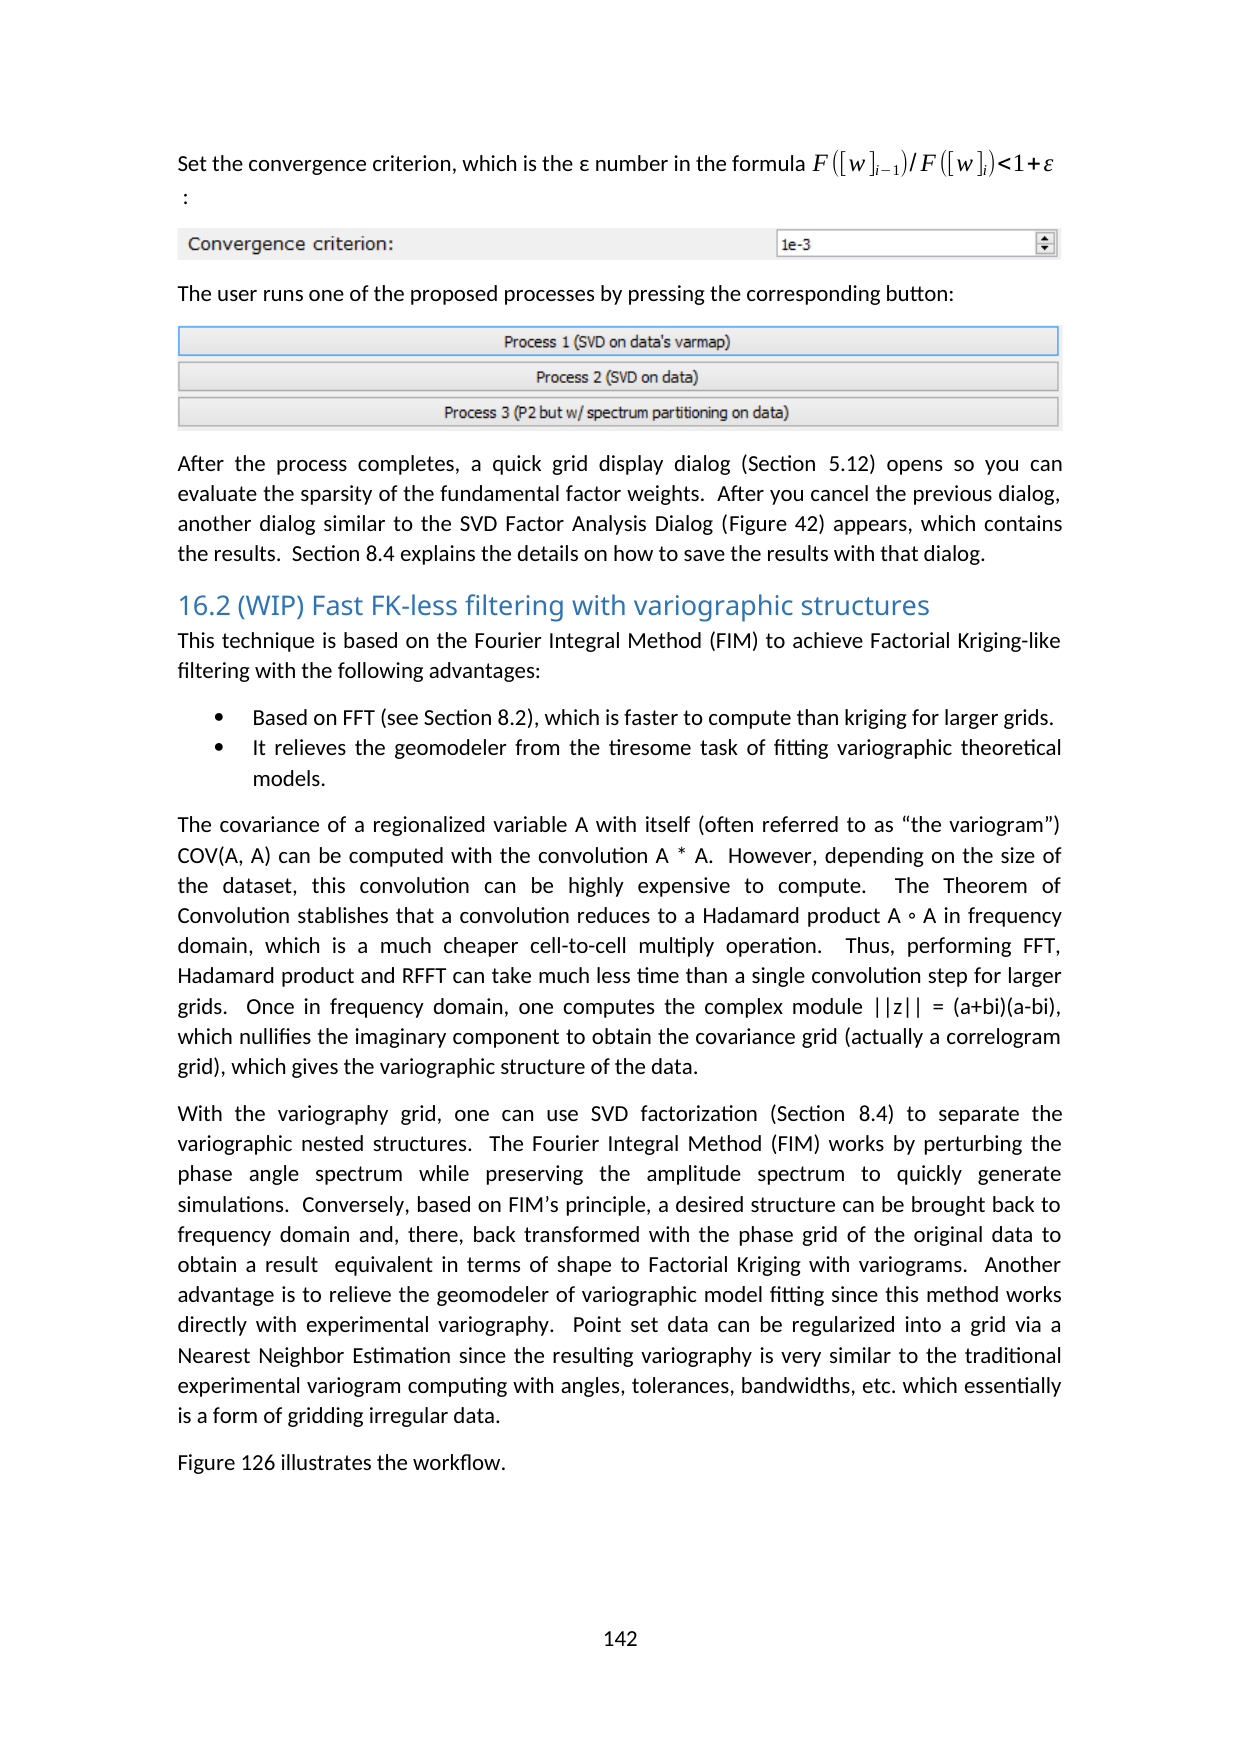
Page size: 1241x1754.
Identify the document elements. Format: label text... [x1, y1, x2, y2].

text The covariance of a regionalized variable A with itself (often referred to as “the variogram”) COV(A, A) can be computed with the convolution A * A. However, depending on the size of the dataset, this convolution can be highly expensive to compute. The Theorem of Convolution stablishes that a convolution reduces to a Hadamard product A ◦ A in frequency domain, which is a much cheaper cell-to-cell multiply operation. Thus, performing FFT, Hadamard product and RFFT can take much less time than a single convolution step for larger grids. Once in frequency domain, one computes the complex module ||z|| = (a+bi)(a-bi), which nullifies the imaginary component to obtain the covariance grid (actually a correlogram grid), which gives the variographic structure of the data. [177, 811, 1063, 1080]
picture [177, 325, 1063, 431]
text Figure 118 illustrates the workflow. [177, 1448, 1063, 1476]
list Based on FFT (see Section 8.2), which is faster to compute than kriging for larger grids. [215, 703, 1063, 731]
subtitle (WIP) Fast FK-less filtering with variographic structures [177, 586, 1063, 623]
text The user runs one of the proposed processes by pressing the corresponding button: [177, 279, 1063, 307]
text After the process completes, a quick grid display dialog (Section 5.12) opens so you can evaluate the sparsity of the fundamental factor weights. After you cancel the previous dialog, another dialog similar to the SVD Factor Analysis Dialog (Figure 41) appears, which contains the results. Section 8.4 explains the details on how to save the results with that dialog. [177, 449, 1063, 568]
text Set the convergence criterion, which is the ε number in the formula : [177, 148, 1063, 210]
list It relieves the geomodeler from the tiresome task of fitting variographic theoretical models. [215, 733, 1063, 792]
picture [177, 228, 1062, 260]
text This technique is based on the Fourier Integral Method (FIM) to achieve Factorial Kriging-like filtering with the following advantages: [177, 626, 1063, 684]
text With the variography grid, one can use SVD factorization (Section 8.4) to separate the variographic nested structures. The Fourier Integral Method (FIM) works by perturbing the phase angle spectrum while preserving the amplitude spectrum to quickly generate simulations. Conversely, based on FIM’s principle, a desired structure can be brought back to frequency domain and, there, back transformed with the phase grid of the original data to obtain a result equivalent in terms of shape to Factorial Kriging with variograms. Another advantage is to relieve the geomodeler of variographic model fitting since this method works directly with experimental variography. Point set data can be regularized into a grid via a Nearest Neighbor Estimation since the resulting variography is very similar to the traditional experimental variogram computing with angles, tolerances, bandwidths, etc. which essentially is a form of gridding irregular data. [177, 1099, 1063, 1429]
